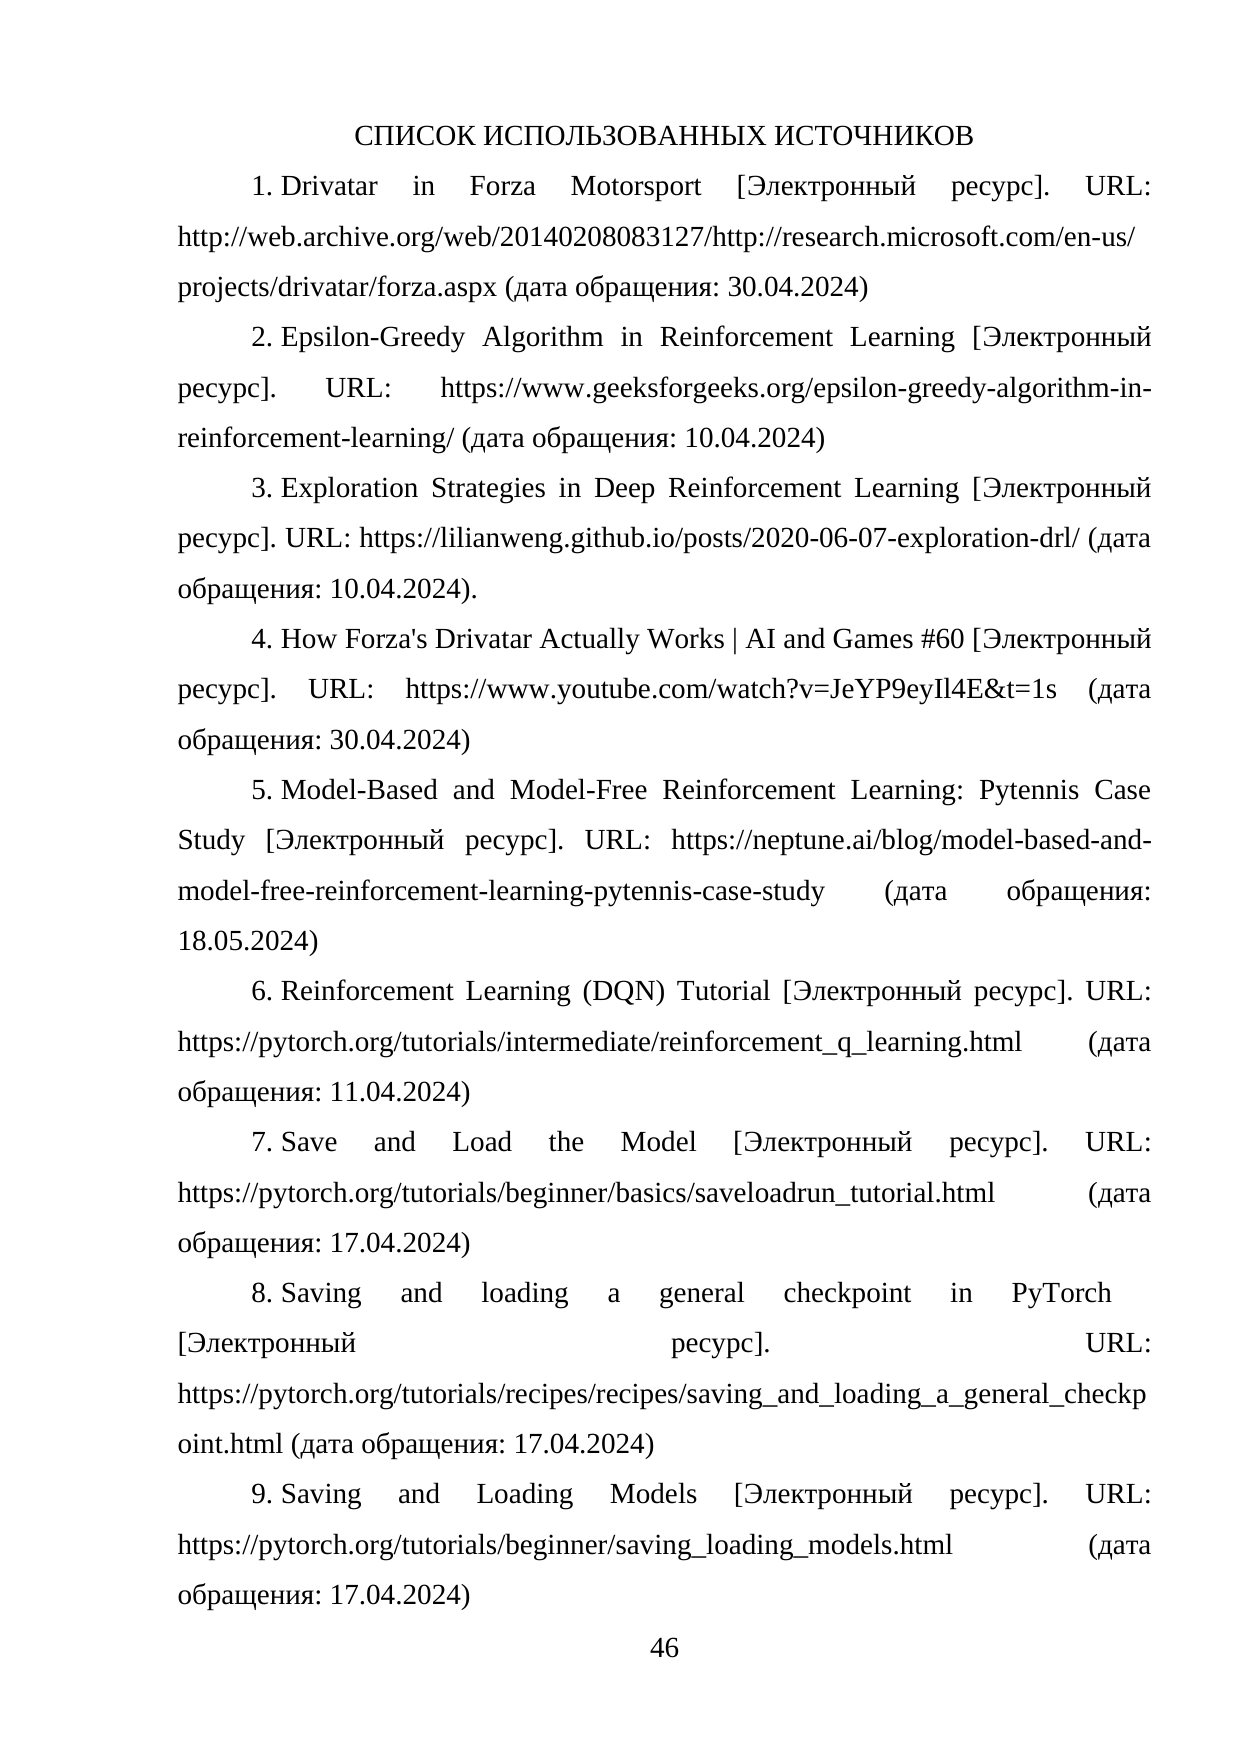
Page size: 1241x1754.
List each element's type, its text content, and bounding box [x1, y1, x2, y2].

list Drivatar in Forza Motorsport [Электронный ресурс]. URL: http://web.archive.org/web/20140208083127/http://research.microsoft.com/en-us/projects/drivatar/forza.aspx (дата обращения: 30.04.2024) [177, 168, 1152, 303]
subtitle Список использованных источников [177, 118, 1152, 152]
list Save and Load the Model [Электронный ресурс]. URL: https://pytorch.org/tutorials/beginner/basics/saveloadrun_tutorial.html (дата обращения: 17.04.2024) [177, 1124, 1152, 1258]
list Model-Based and Model-Free Reinforcement Learning: Pytennis Case Study [Электронный ресурс]. URL: https://neptune.ai/blog/model-based-and-model-free-reinforcement-learning-pytennis-case-study (дата обращения: 18.05.2024) [177, 772, 1152, 957]
list How Forza's Drivatar Actually Works | AI and Games #60 [Электронный ресурс]. URL: https://www.youtube.com/watch?v=JeYP9eyIl4E&t=1s (дата обращения: 30.04.2024) [177, 621, 1152, 755]
list Exploration Strategies in Deep Reinforcement Learning [Электронный ресурс]. URL: https://lilianweng.github.io/posts/2020-06-07-exploration-drl/ (дата обращения: 10.04.2024). [177, 470, 1152, 604]
list Epsilon-Greedy Algorithm in Reinforcement Learning [Электронный ресурс]. URL: https://www.geeksforgeeks.org/epsilon-greedy-algorithm-in-reinforcement-learning/ (дата обращения: 10.04.2024) [177, 319, 1152, 453]
list Saving and loading a general checkpoint in PyTorch [Электронный ресурс]. URL: https://pytorch.org/tutorials/recipes/recipes/saving_and_loading_a_general_checkpoint.html (дата обращения: 17.04.2024) [177, 1275, 1152, 1460]
list Reinforcement Learning (DQN) Tutorial [Электронный ресурс]. URL: https://pytorch.org/tutorials/intermediate/reinforcement_q_learning.html (дата обращения: 11.04.2024) [177, 973, 1152, 1108]
list Saving and Loading Models [Электронный ресурс]. URL: https://pytorch.org/tutorials/beginner/saving_loading_models.html (дата обращения: 17.04.2024) [177, 1477, 1152, 1611]
